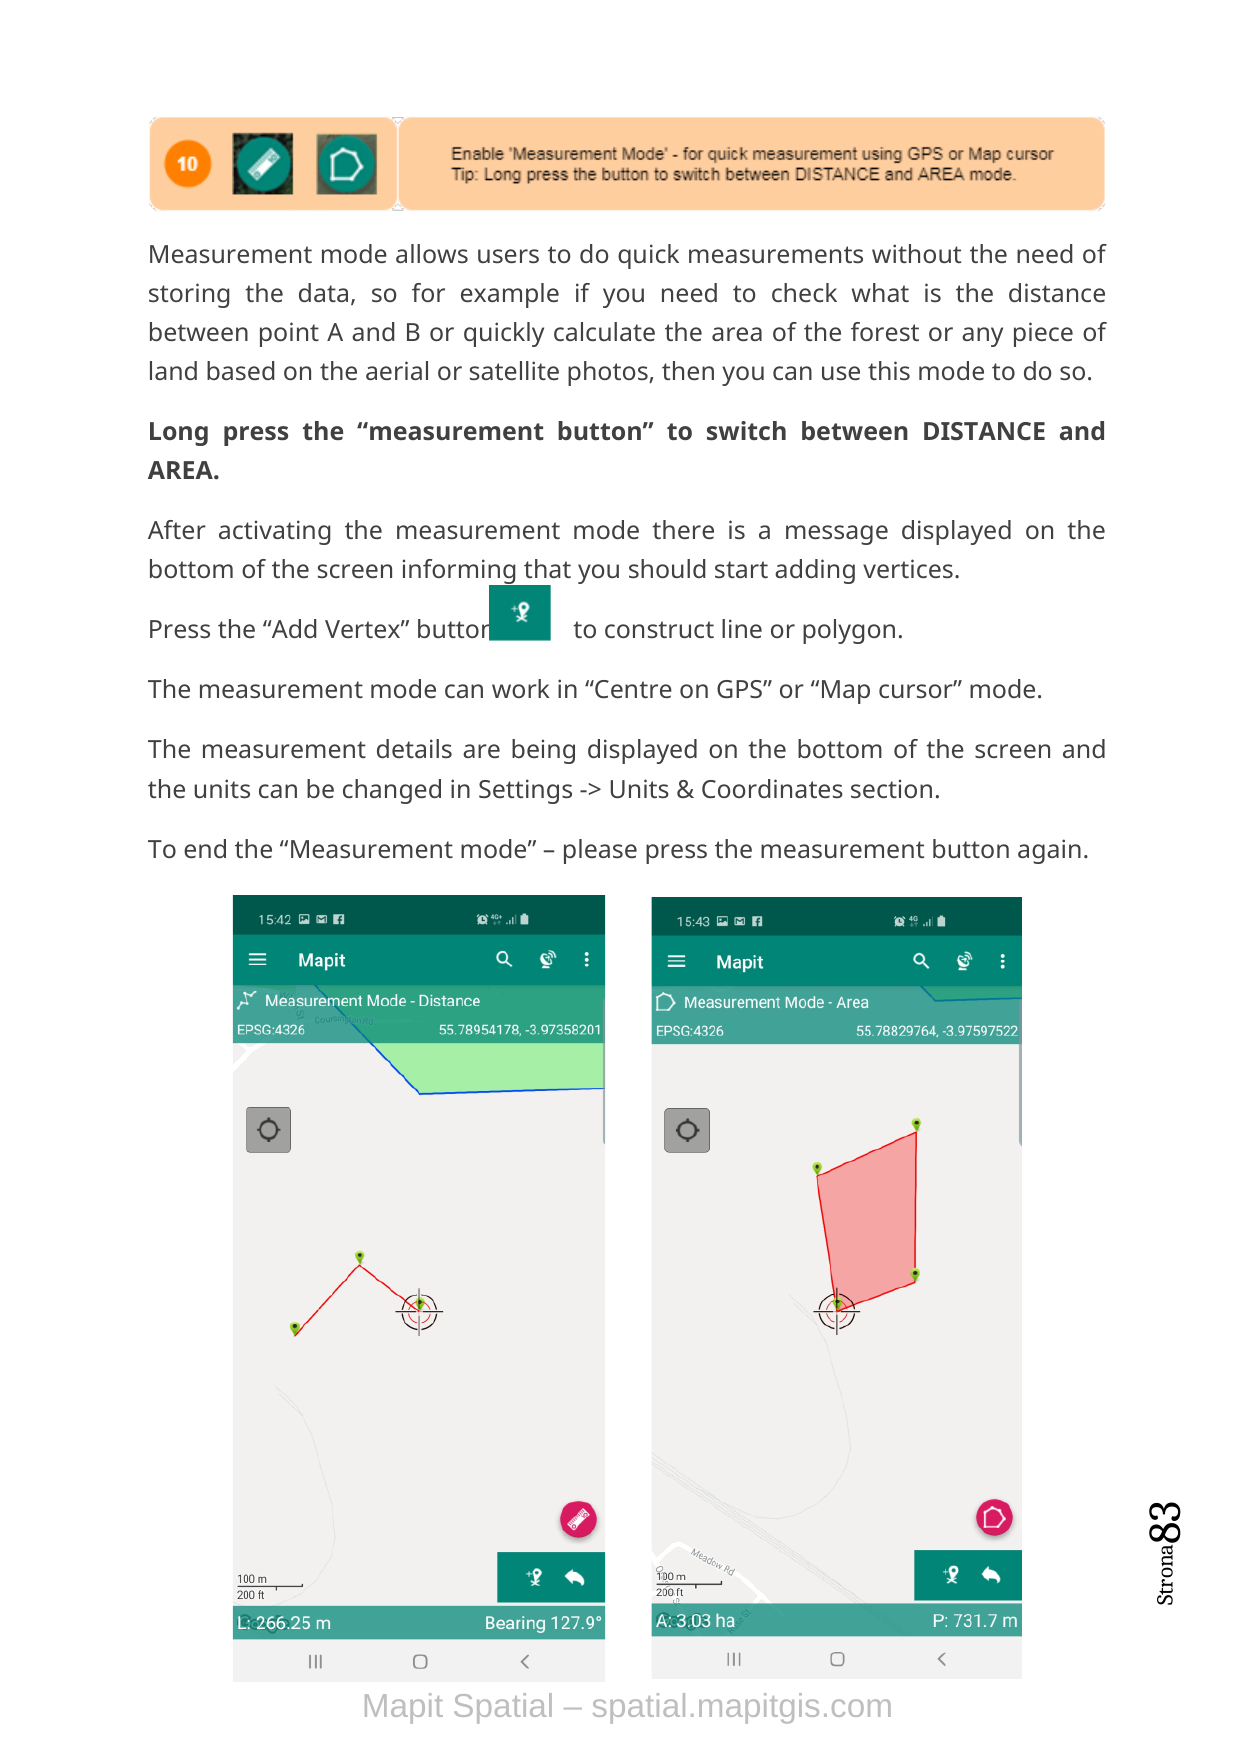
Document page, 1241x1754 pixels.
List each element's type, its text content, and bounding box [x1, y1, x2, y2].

text The measurement mode can work in “Centre on GPS” or “Map cursor” mode. [148, 672, 1107, 706]
text Measurement mode allows users to do quick measurements without the need of storing the data, so for example if you need to check what is the distance between point A and B or quickly calculate the area of the forest or any piece of land based on the aerial or satellite photos, then you can use this mode to do so. [148, 236, 1107, 388]
text To end the “Measurement mode” – please press the measurement button again. [148, 831, 1107, 865]
text Long press the “measurement button” to switch between DISTANCE and AREA. [148, 414, 1107, 487]
picture [489, 585, 551, 641]
text The measurement details are being displayed on the bottom of the screen and the units can be changed in Settings -> Units & Coordinates section. [148, 732, 1107, 805]
text After activating the measurement mode there is a message displayed on the bottom of the screen informing that you should start adding vertices. [148, 513, 1107, 586]
picture [232, 895, 606, 1682]
text Press the “Add Vertex” button to construct line or polygon. [148, 612, 1107, 646]
picture [651, 897, 1022, 1679]
picture [147, 116, 1108, 212]
